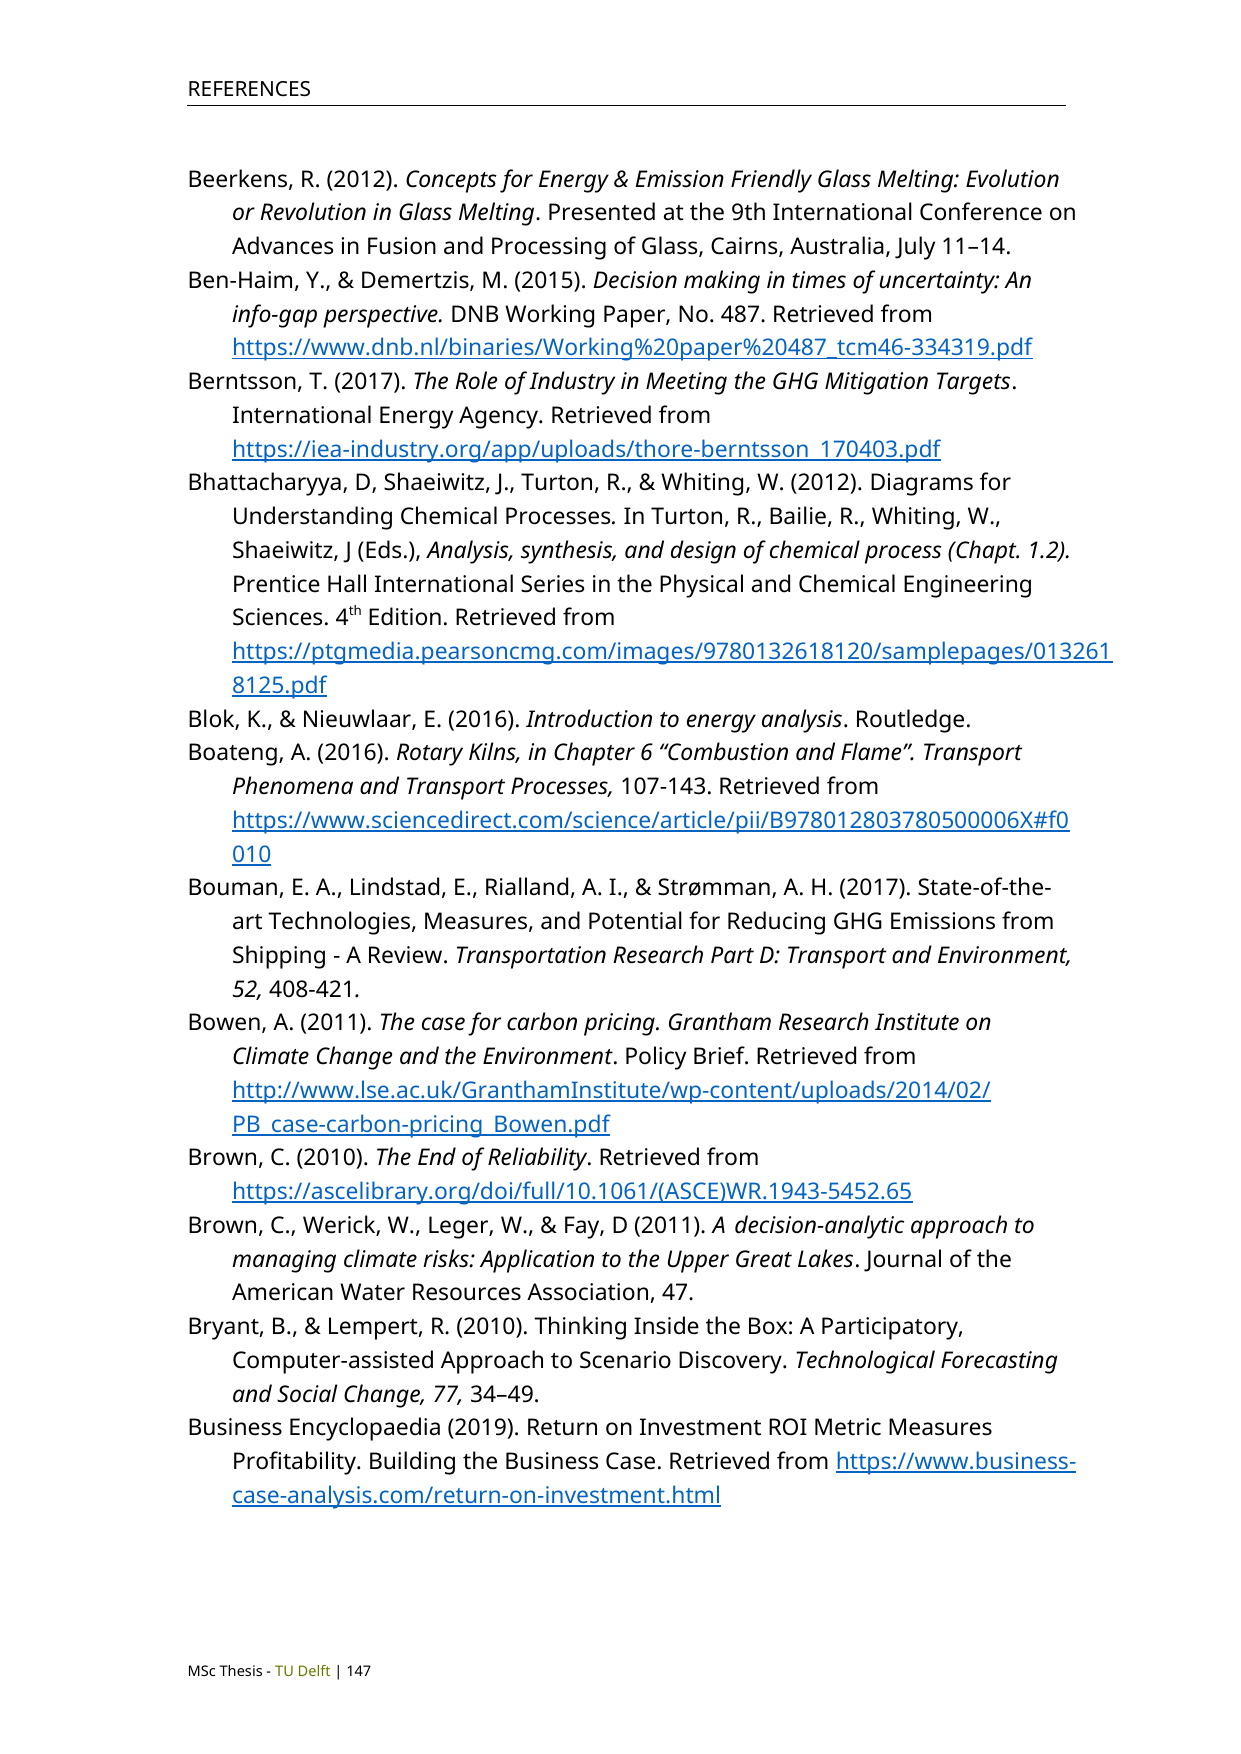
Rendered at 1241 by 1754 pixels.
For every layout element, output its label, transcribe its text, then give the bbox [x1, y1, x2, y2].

text Brown, C., Werick, W., Leger, W., & Fay, D (2011). A decision-analytic approach to managing climate risks: Application to the Upper Great Lakes. Journal of the American Water Resources Association, 47. [187, 1209, 1078, 1307]
text Blok, K., & Nieuwlaar, E. (2016). Introduction to energy analysis. Routledge. [187, 702, 1078, 734]
text Berntsson, T. (2017). The Role of Industry in Meeting the GHG Mitigation Targets. International Energy Agency. Retrieved from https://iea-industry.org/app/uploads/thore-berntsson_170403.pdf [187, 365, 1078, 464]
text Bhattacharyya, D, Shaeiwitz, J., Turton, R., & Whiting, W. (2012). Diagrams for Understanding Chemical Processes. In Turton, R., Bailie, R., Whiting, W., Shaeiwitz, J (Eds.), Analysis, synthesis, and design of chemical process (Chapt. 1.2). Prentice Hall International Series in the Physical and Chemical Engineering Sciences. 4th Edition. Retrieved from https://ptgmedia.pearsoncmg.com/images/9780132618120/samplepages/0132618125.pdf [187, 466, 1113, 700]
text Bouman, E. A., Lindstad, E., Rialland, A. I., & Strømman, A. H. (2017). State-of-the-art Technologies, Measures, and Potential for Reducing GHG Emissions from Shipping - A Review. Transportation Research Part D: Transport and Environment, 52, 408-421. [187, 871, 1078, 1004]
text Business Encyclopaedia (2019). Return on Investment ROI Metric Measures Profitability. Building the Business Case. Retrieved from https://www.business-case-analysis.com/return-on-investment.html [187, 1411, 1078, 1510]
text Ben-Haim, Y., & Demertzis, M. (2015). Decision making in times of uncertainty: An info-gap perspective. DNB Working Paper, No. 487. Retrieved from https://www.dnb.nl/binaries/Working%20paper%20487_tcm46-334319.pdf [187, 264, 1078, 362]
text Beerkens, R. (2012). Concepts for Energy & Emission Friendly Glass Melting: Evolution or Revolution in Glass Melting. Presented at the 9th International Conference on Advances in Fusion and Processing of Glass, Cairns, Australia, July 11–14. [187, 162, 1078, 261]
text Brown, C. (2010). The End of Reliability. Retrieved from https://ascelibrary.org/doi/full/10.1061/(ASCE)WR.1943-5452.65 [187, 1141, 1078, 1206]
text Bowen, A. (2011). The case for carbon pricing. Grantham Research Institute on Climate Change and the Environment. Policy Brief. Retrieved from http://www.lse.ac.uk/GranthamInstitute/wp-content/uploads/2014/02/PB_case-carbon-pricing_Bowen.pdf [187, 1006, 1078, 1139]
text Bryant, B., & Lempert, R. (2010). Thinking Inside the Box: A Participatory, Computer-assisted Approach to Scenario Discovery. Technological Forecasting and Social Change, 77, 34–49. [187, 1310, 1078, 1409]
text Boateng, A. (2016). Rotary Kilns, in Chapter 6 “Combustion and Flame”. Transport Phenomena and Transport Processes, 107-143. Retrieved from https://www.sciencedirect.com/science/article/pii/B978012803780500006X#f0010 [187, 736, 1078, 869]
